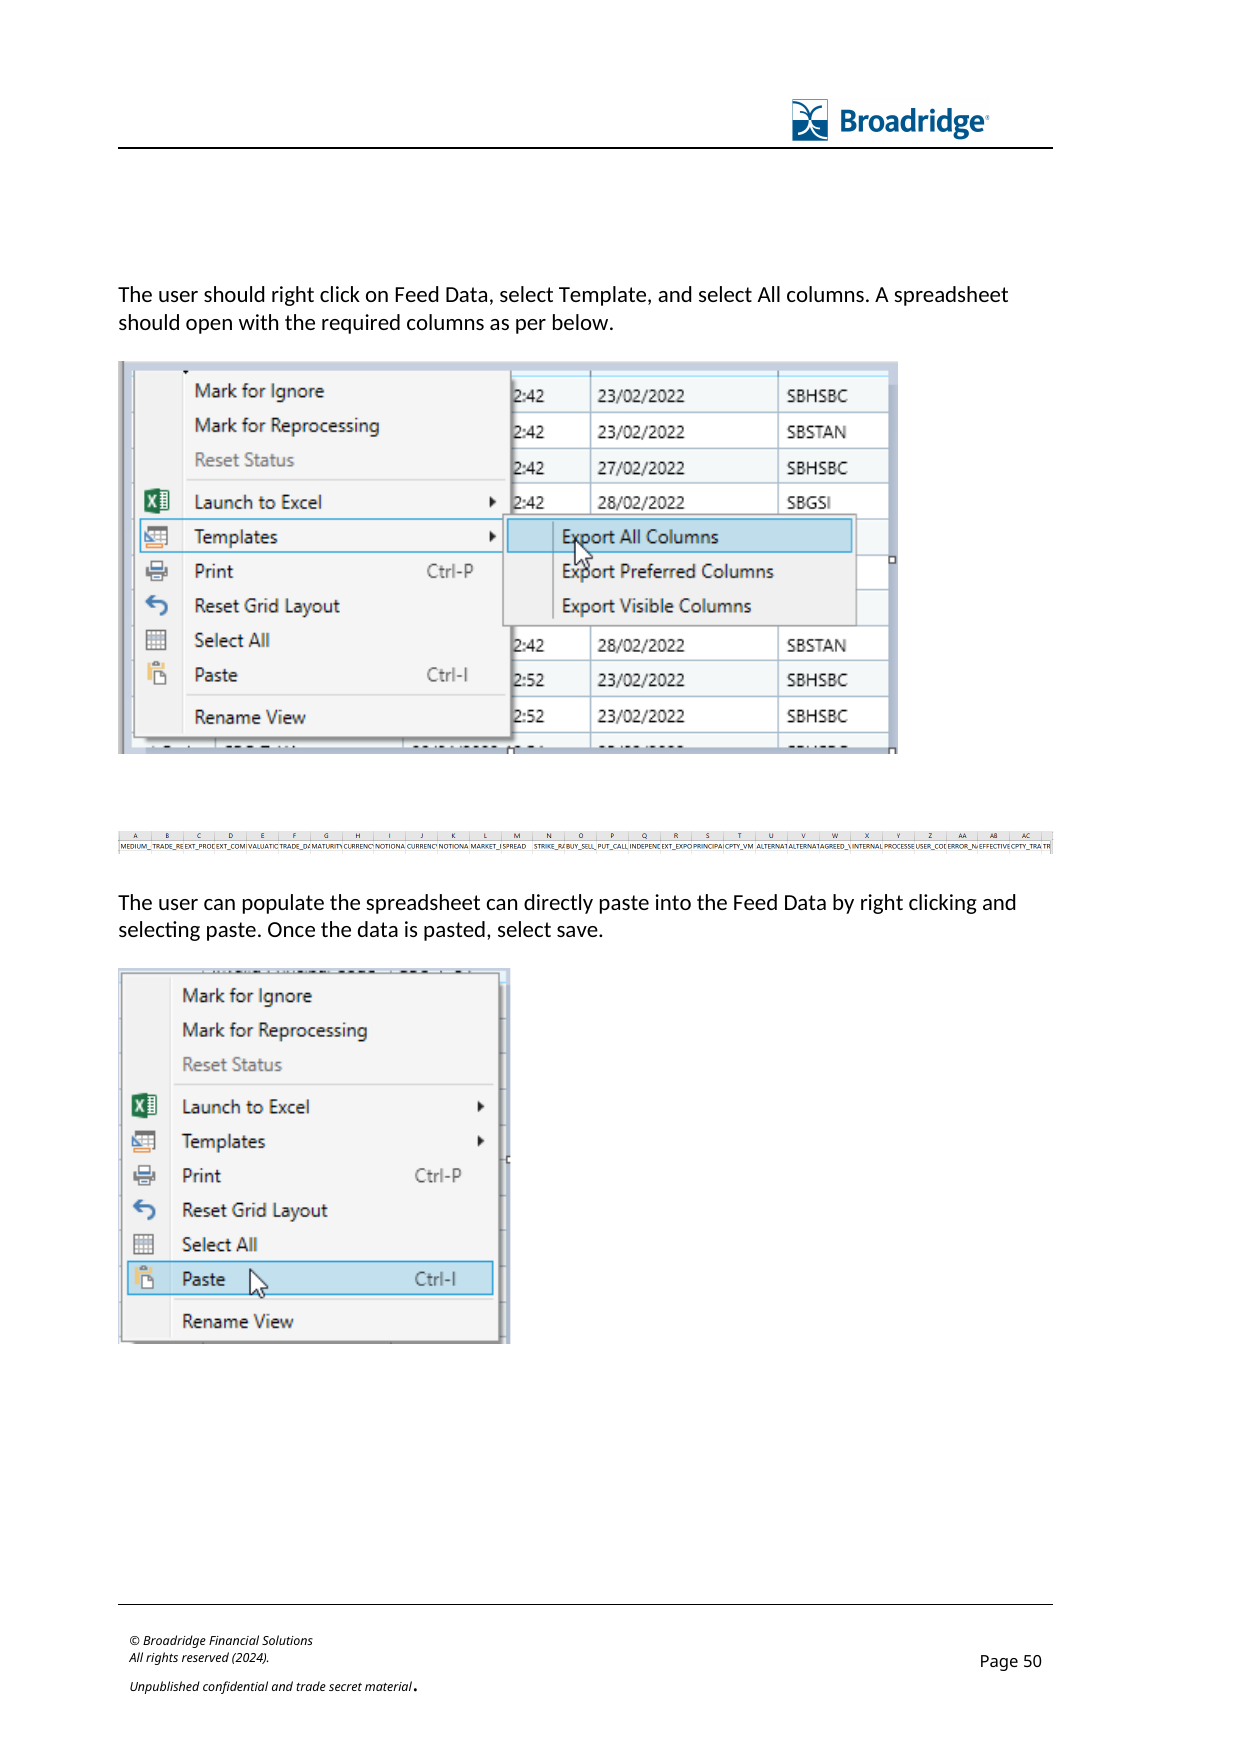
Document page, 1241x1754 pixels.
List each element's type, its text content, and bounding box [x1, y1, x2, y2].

picture [118, 831, 1054, 854]
picture [118, 361, 898, 754]
picture [792, 98, 990, 142]
picture [118, 968, 511, 1344]
text The user should right click on Feed Data, select Template, and select All columns. A spreadsheet should open with the required columns as per below. [118, 280, 1053, 336]
text The user can populate the spreadsheet can directly paste into the Feed Data by right clicking and selecting paste. Once the data is pasted, select save. [118, 888, 1053, 944]
